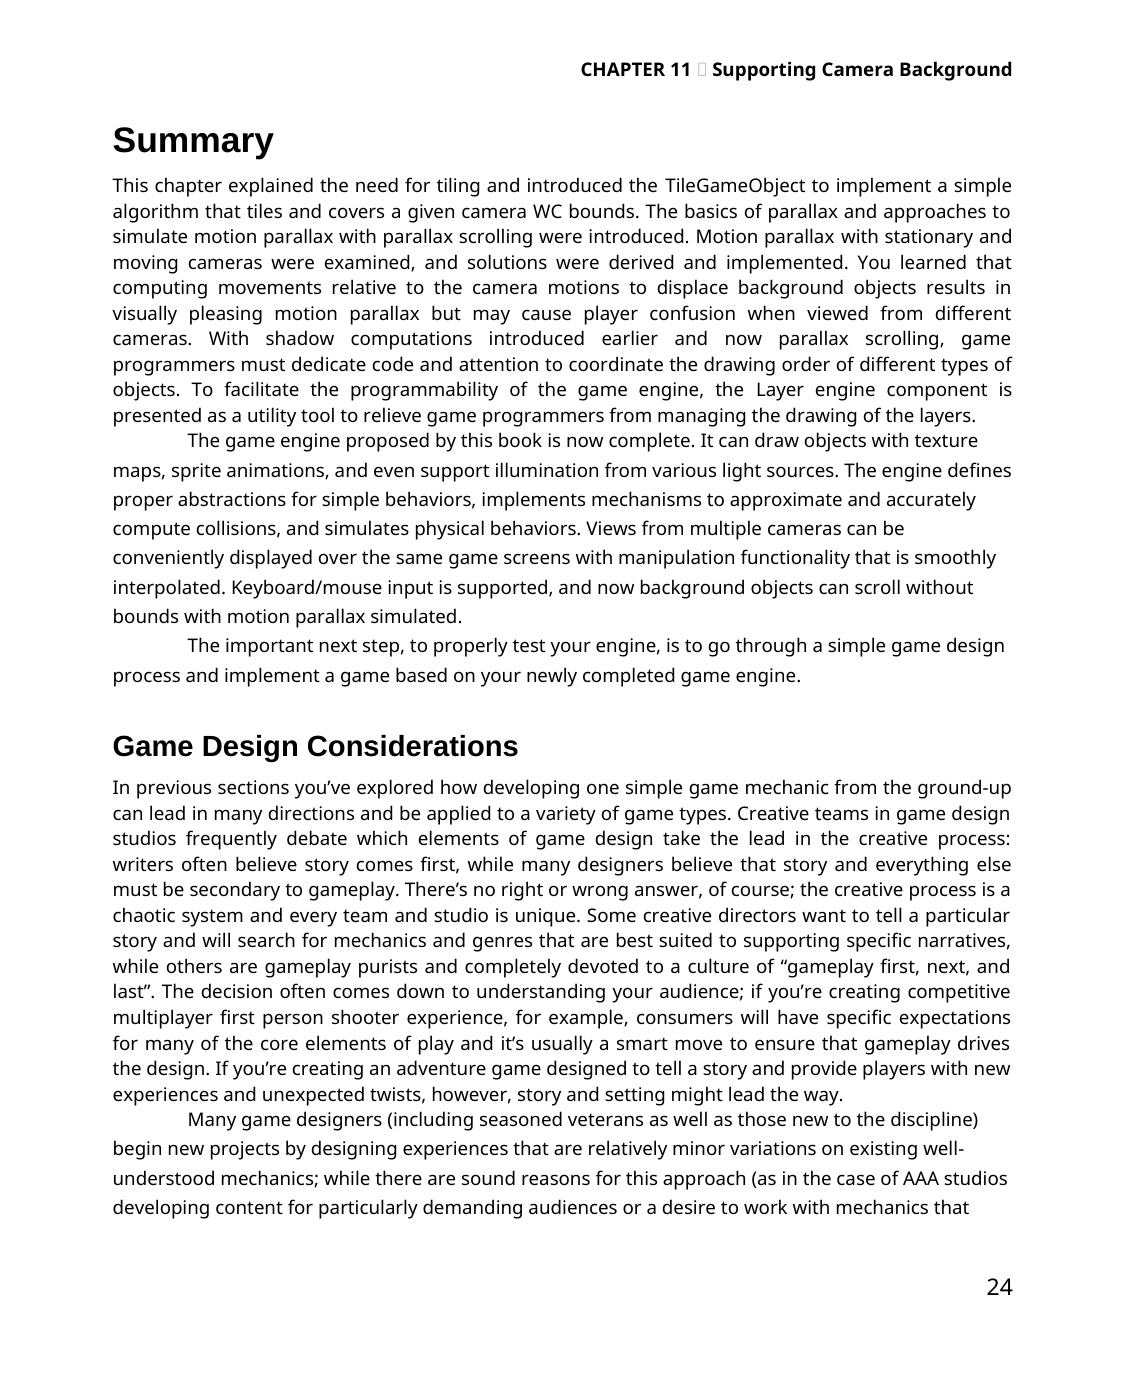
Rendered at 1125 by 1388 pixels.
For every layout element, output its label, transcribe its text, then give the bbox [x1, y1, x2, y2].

subtitle Summary [112, 119, 1012, 160]
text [112, 1106, 1012, 1220]
text The important next step, to properly test your engine, is to go through a simple game design process and implement a game based on your newly completed game engine. [112, 633, 1012, 687]
text In previous sections you’ve explored how developing one simple game mechanic from the ground-up can lead in many directions and be applied to a variety of game types. Creative teams in game design studios frequently debate which elements of game design take the lead in the creative process: writers often believe story comes first, while many designers believe that story and everything else must be secondary to gameplay. There’s no right or wrong answer, of course; the creative process is a chaotic system and every team and studio is unique. Some creative directors want to tell a particular story and will search for mechanics and genres that are best suited to supporting specific narratives, while others are gameplay purists and completely devoted to a culture of “gameplay first, next, and last”. The decision often comes down to understanding your audience; if you’re creating competitive multiplayer first person shooter experience, for example, consumers will have specific expectations for many of the core elements of play and it’s usually a smart move to ensure that gameplay drives the design. If you’re creating an adventure game designed to tell a story and provide players with new experiences and unexpected twists, however, story and setting might lead the way. [112, 775, 1012, 1106]
text This chapter explained the need for tiling and introduced the TileGameObject to implement a simple algorithm that tiles and covers a given camera WC bounds. The basics of parallax and approaches to simulate motion parallax with parallax scrolling were introduced. Motion parallax with stationary and moving cameras were examined, and solutions were derived and implemented. You learned that computing movements relative to the camera motions to displace background objects results in visually pleasing motion parallax but may cause player confusion when viewed from different cameras. With shadow computations introduced earlier and now parallax scrolling, game programmers must dedicate code and attention to coordinate the drawing order of different types of objects. To facilitate the programmability of the game engine, the Layer engine component is presented as a utility tool to relieve game programmers from managing the drawing of the layers. [112, 172, 1012, 428]
text The game engine proposed by this book is now complete. It can draw objects with texture maps, sprite animations, and even support illumination from various light sources. The engine defines proper abstractions for simple behaviors, implements mechanisms to approximate and accurately compute collisions, and simulates physical behaviors. Views from multiple cameras can be conveniently displayed over the same game screens with manipulation functionality that is smoothly interpolated. Keyboard/mouse input is supported, and now background objects can scroll without bounds with motion parallax simulated. [112, 428, 1012, 629]
subtitle Game Design Considerations [112, 729, 1012, 762]
